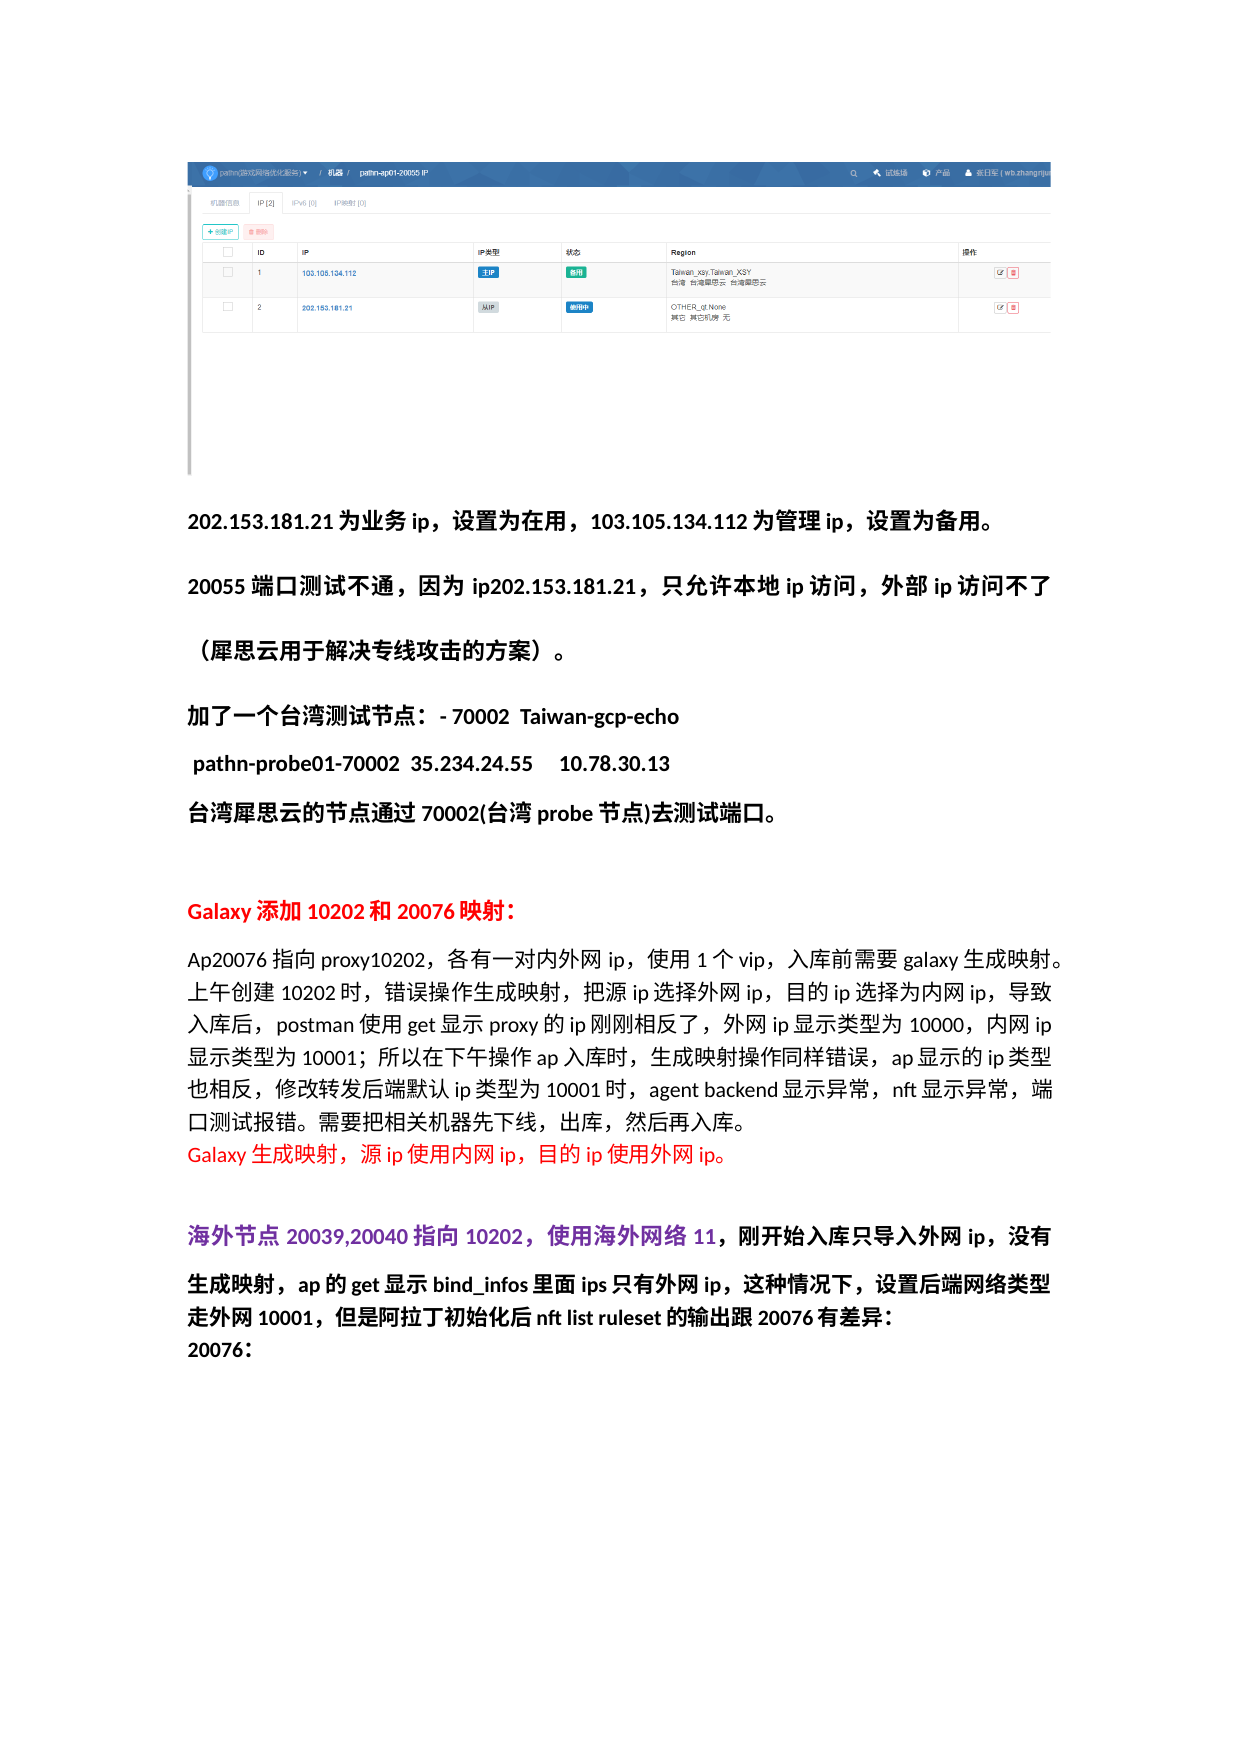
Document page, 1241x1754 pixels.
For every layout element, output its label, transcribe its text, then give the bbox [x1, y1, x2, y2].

picture [187, 162, 1051, 476]
list pathn-probe01-70002 35.234.24.55 10.78.30.13 [187, 747, 1053, 779]
text 20076： [187, 1332, 1053, 1364]
list 202.153.181.21为业务ip，设置为在用，103.105.134.112为管理ip，设置为备用。 [187, 487, 1053, 552]
text Galaxy生成映射，源ip使用内网ip，目的ip使用外网ip。 [187, 1137, 1053, 1169]
list Galaxy添加10202和20076映射： [187, 877, 1053, 942]
list 20055端口测试不通，因为ip202.153.181.21，只允许本地ip访问，外部ip访问不了（犀思云用于解决专线攻击的方案）。 [187, 552, 1053, 682]
text 海外节点20039,20040指向10202，使用海外网络11，刚开始入库只导入外网ip，没有生成映射，ap的get显示bind_infos里面ips只有外网ip，这种情况下，设置后端网络类型走外网10001，但是阿拉丁初始化后nft list ruleset的输出跟20076有差异： [187, 1202, 1053, 1332]
list 台湾犀思云的节点通过70002(台湾probe节点)去测试端口。 [187, 779, 1053, 844]
list 加了一个台湾测试节点：- 70002 Taiwan-gcp-echo [187, 682, 1053, 747]
text Ap20076指向proxy10202，各有一对内外网ip，使用1个vip，入库前需要galaxy生成映射。上午创建10202时，错误操作生成映射，把源ip选择外网ip，目的ip选择为内网ip，导致入库后，postman使用get显示proxy的ip刚刚相反了，外网ip显示类型为10000，内网ip显示类型为10001；所以在下午操作ap入库时，生成映射操作同样错误，ap显示的ip类型也相反，修改转发后端默认ip类型为10001时，agent backend显示异常，nft显示异常，端口测试报错。需要把相关机器先下线，出库，然后再入库。 [187, 942, 1053, 1137]
